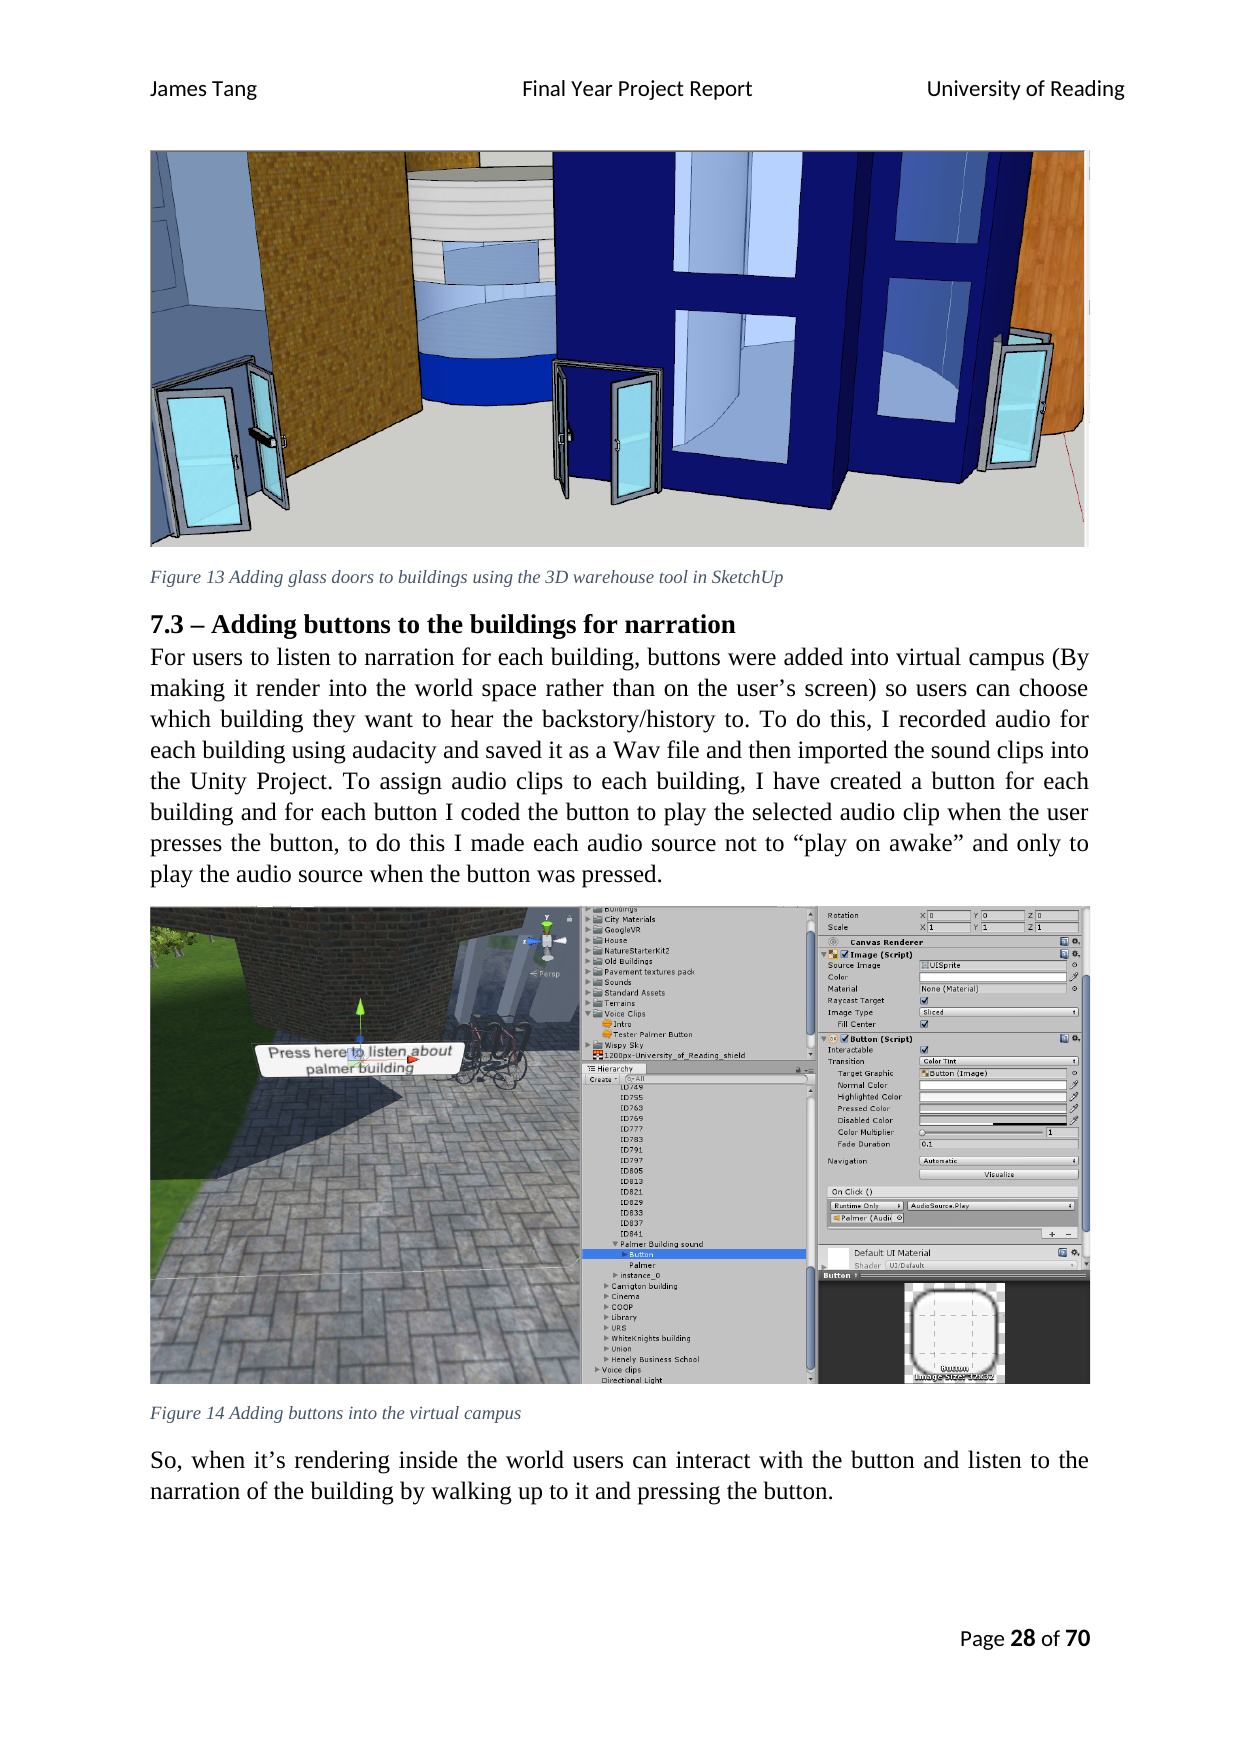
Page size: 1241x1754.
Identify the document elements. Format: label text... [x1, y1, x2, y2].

text Figure 13 Adding glass doors to buildings using the 3D warehouse tool in SketchUp [150, 566, 1090, 587]
subtitle 7.3 – Adding buttons to the buildings for narration [150, 608, 1090, 639]
text Figure 14 Adding buttons into the virtual campus [150, 1402, 1090, 1424]
text So, when it’s rendering inside the world users can interact with the button and listen to the narration of the building by walking up to it and pressing the button. [150, 1445, 1090, 1504]
picture [150, 150, 1091, 547]
text For users to listen to narration for each building, buttons were added into virtual campus (By making it render into the world space rather than on the user’s screen) so users can choose which building they want to hear the backstory/history to. To do this, I recorded audio for each building using audacity and saved it as a Wav file and then imported the sound clips into the Unity Project. To assign audio clips to each building, I have created a button for each building and for each button I coded the button to play the selected audio clip when the user presses the button, to do this I made each audio source not to “play on awake” and only to play the audio source when the button was pressed. [150, 642, 1090, 888]
picture [150, 906, 1091, 1384]
